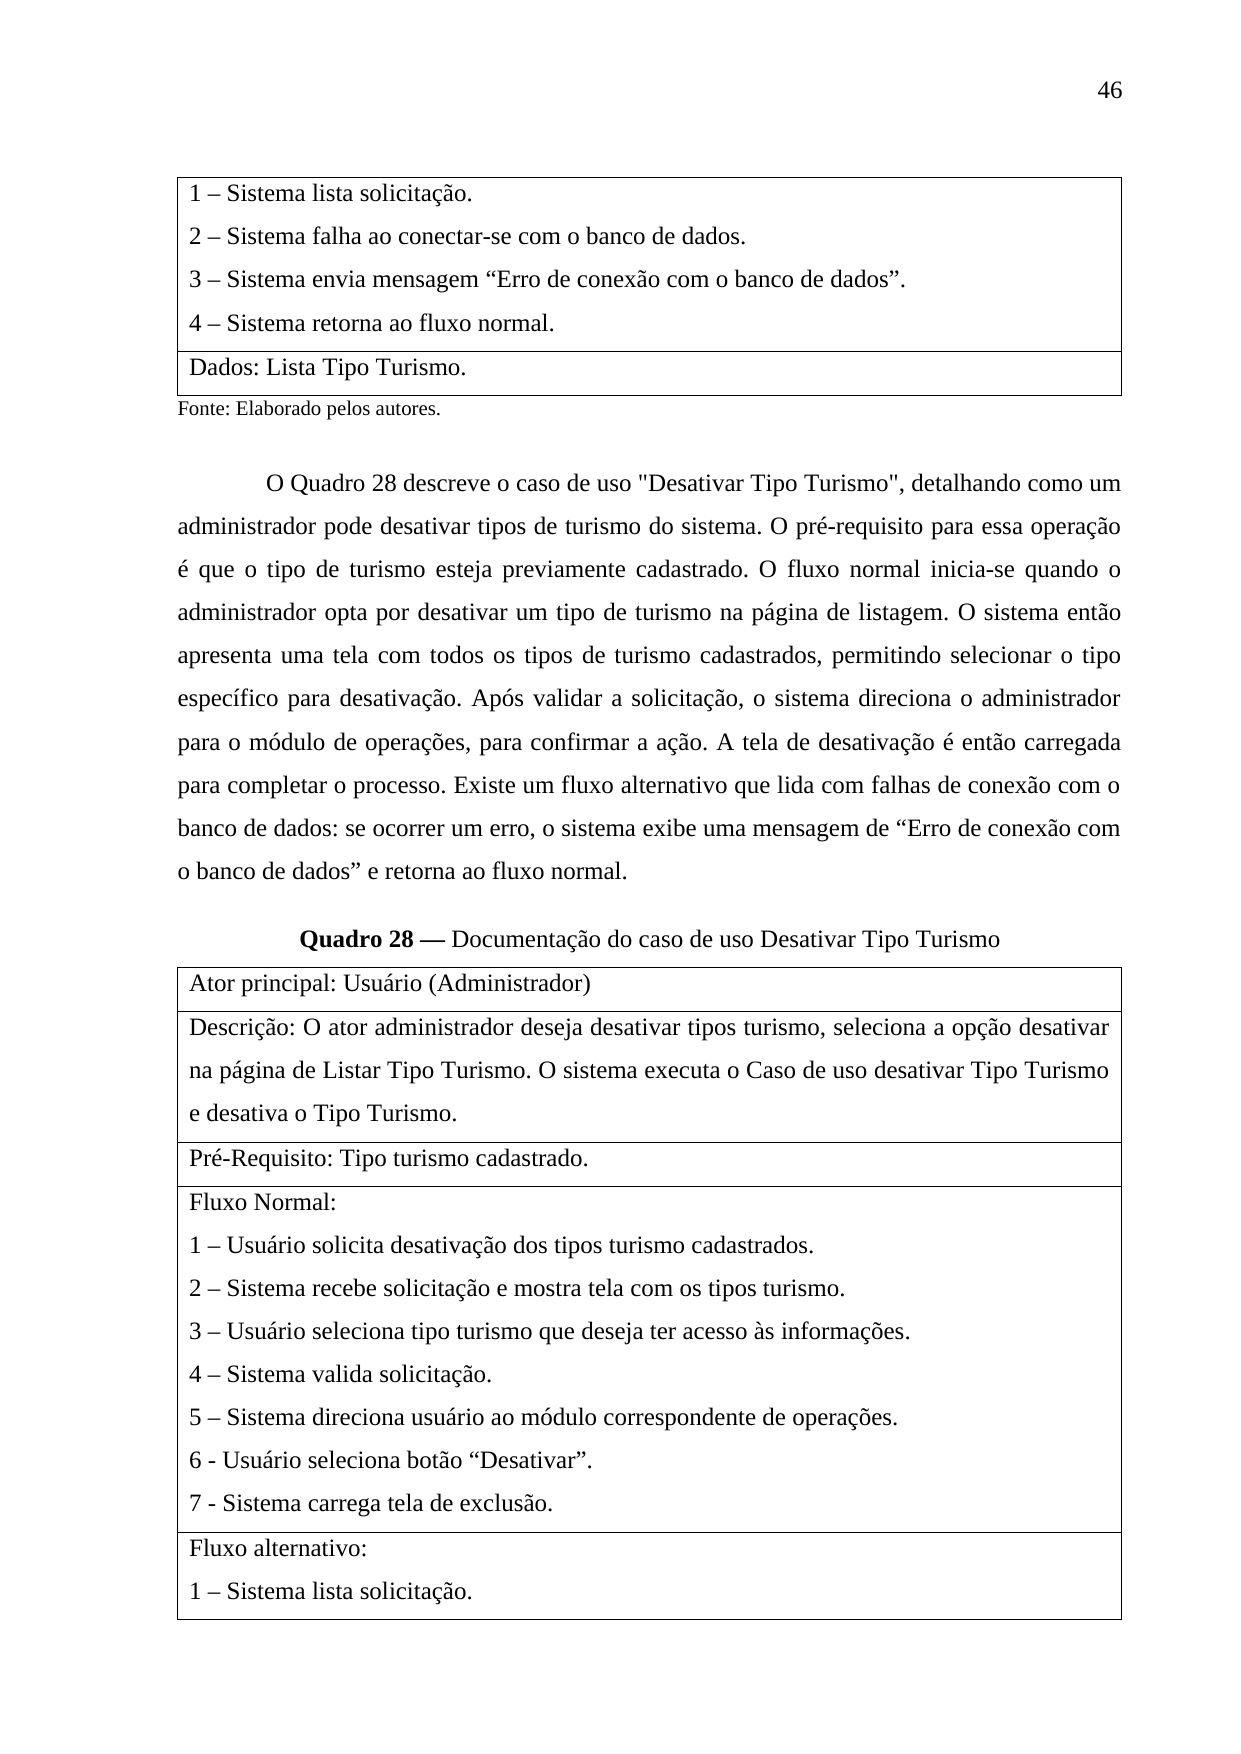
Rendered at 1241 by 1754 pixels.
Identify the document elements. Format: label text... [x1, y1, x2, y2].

table_cell Fluxo Normal: 1 – Usuário solicita desativação dos tipos turismo cadastrados. 2 – Sistema recebe solicitação e mostra tela com os tipos turismo. 3 – Usuário seleciona tipo turismo que deseja ter acesso às informações. 4 – Sistema valida solicitação. 5 – Sistema direciona usuário ao módulo correspondente de operações. 6 - Usuário seleciona botão “Desativar”. 7 - Sistema carrega tela de exclusão. [178, 1187, 1121, 1532]
table_header Ator principal: Usuário (Administrador) [178, 968, 1121, 1011]
text O Quadro 28 descreve o caso de uso "Desativar Tipo Turismo", detalhando como um administrador pode desativar tipos de turismo do sistema. O pré-requisito para essa operação é que o tipo de turismo esteja previamente cadastrado. O fluxo normal inicia-se quando o administrador opta por desativar um tipo de turismo na página de listagem. O sistema então apresenta uma tela com todos os tipos de turismo cadastrados, permitindo selecionar o tipo específico para desativação. Após validar a solicitação, o sistema direciona o administrador para o módulo de operações, para confirmar a ação. A tela de desativação é então carregada para completar o processo. Existe um fluxo alternativo que lida com falhas de conexão com o banco de dados: se ocorrer um erro, o sistema exibe uma mensagem de “Erro de conexão com o banco de dados” e retorna ao fluxo normal. [177, 468, 1122, 885]
table_cell Pré-Requisito: Tipo turismo cadastrado. [178, 1143, 1121, 1186]
table_cell Descrição: O ator administrador deseja desativar tipos turismo, seleciona a opção desativar na página de Listar Tipo Turismo. O sistema executa o Caso de uso desativar Tipo Turismo e desativa o Tipo Turismo. [178, 1012, 1121, 1142]
text Quadro 28 — Documentação do caso de uso Desativar Tipo Turismo [177, 924, 1122, 953]
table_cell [178, 178, 1121, 351]
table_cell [178, 1533, 1121, 1619]
table_cell Dados: Lista Tipo Turismo. [178, 352, 1121, 395]
text Fonte: Elaborado pelos autores. [177, 396, 1122, 420]
